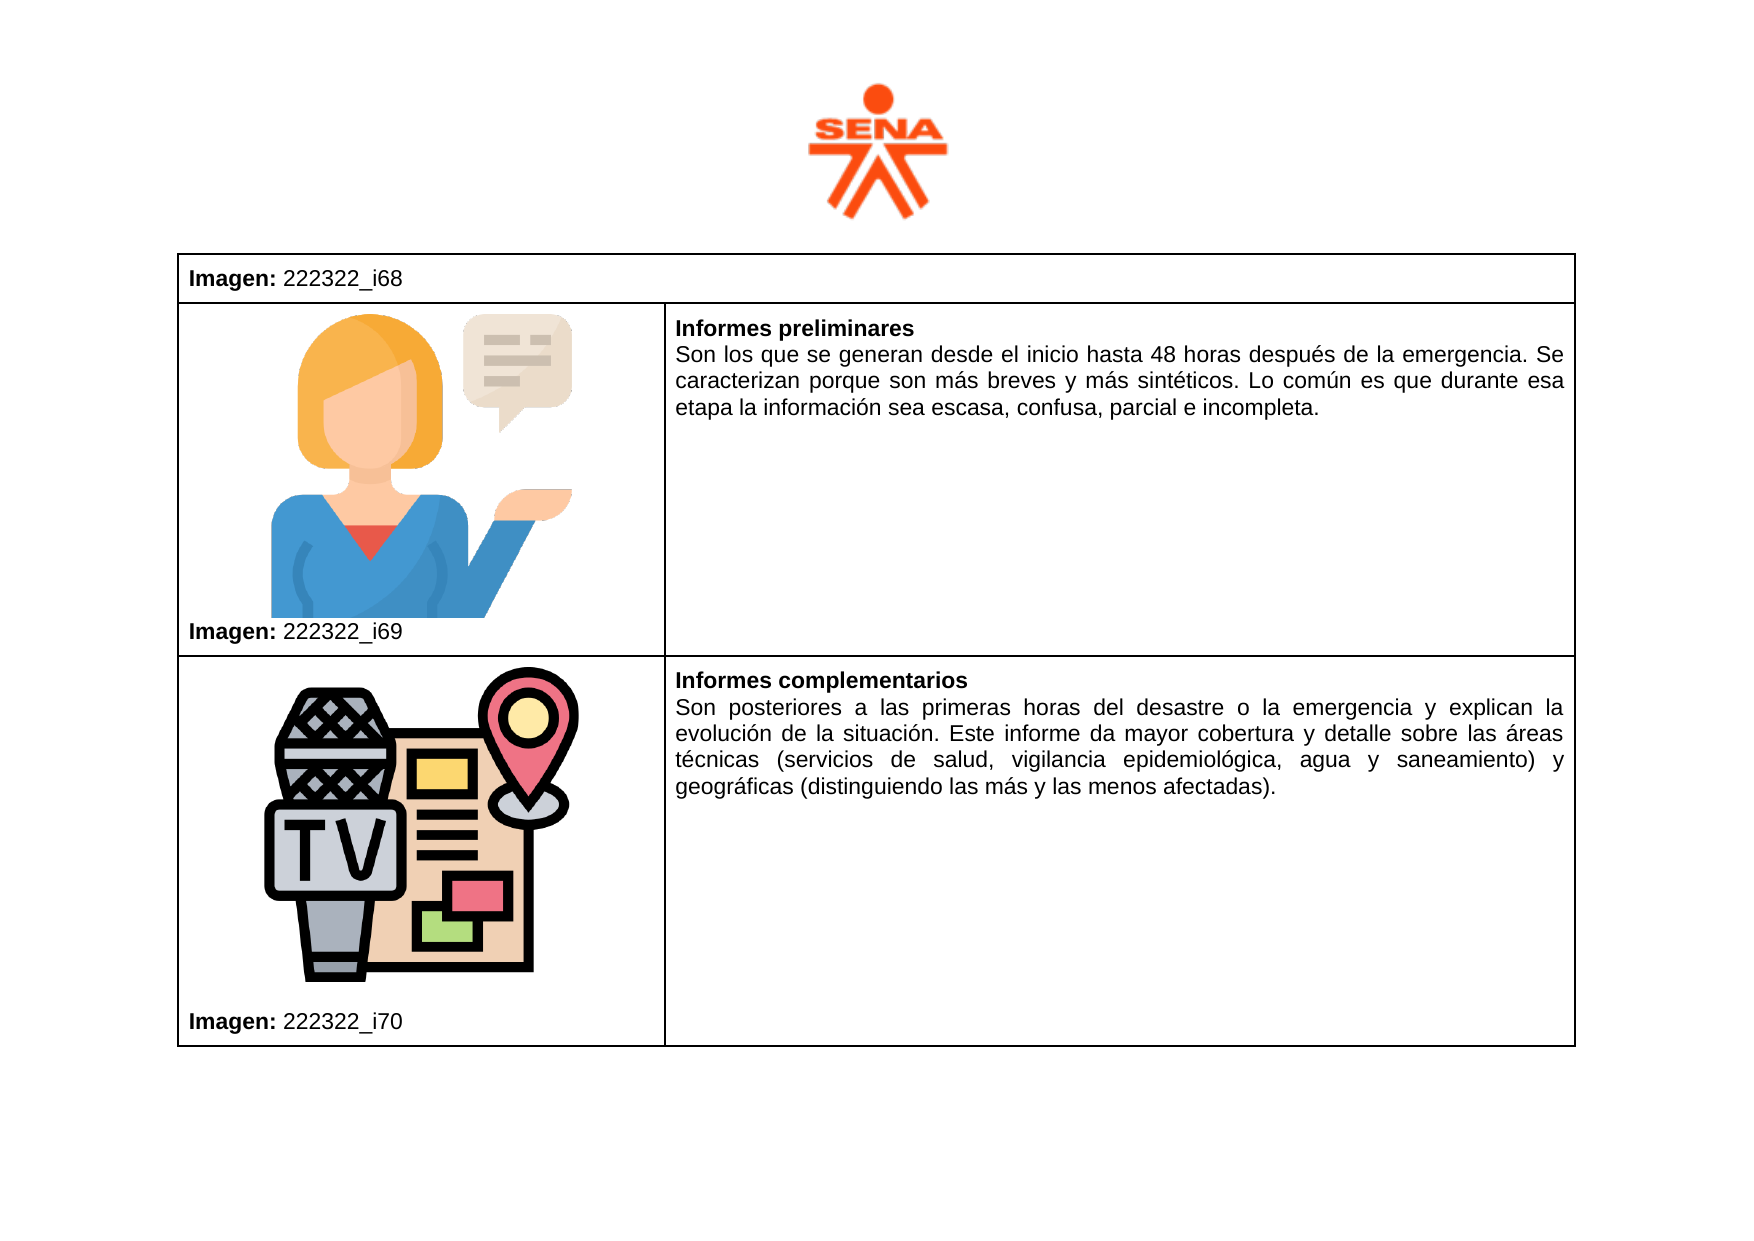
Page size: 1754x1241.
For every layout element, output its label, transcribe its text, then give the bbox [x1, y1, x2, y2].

table_cell Informes complementarios Son posteriores a las primeras horas del desastre o la emergencia y explican la evolución de la situación. Este informe da mayor cobertura y detalle sobre las áreas técnicas (servicios de salud, vigilancia epidemiológica, agua y saneamiento) y geográficas (distinguiendo las más y las menos afectadas). [666, 657, 1574, 1045]
table_cell Imagen: 222322_i69 [179, 304, 664, 655]
picture [264, 667, 579, 982]
table_cell Imagen: 222322_i70 [179, 657, 664, 1045]
table_cell Imagen: 222322_i68 [179, 255, 1574, 302]
table_cell Informes preliminares Son los que se generan desde el inicio hasta 48 horas después de la emergencia. Se caracterizan porque son más breves y más sintéticos. Lo común es que durante esa etapa la información sea escasa, confusa, parcial e incompleta. [666, 304, 1574, 655]
picture [796, 75, 958, 227]
picture [269, 314, 574, 618]
